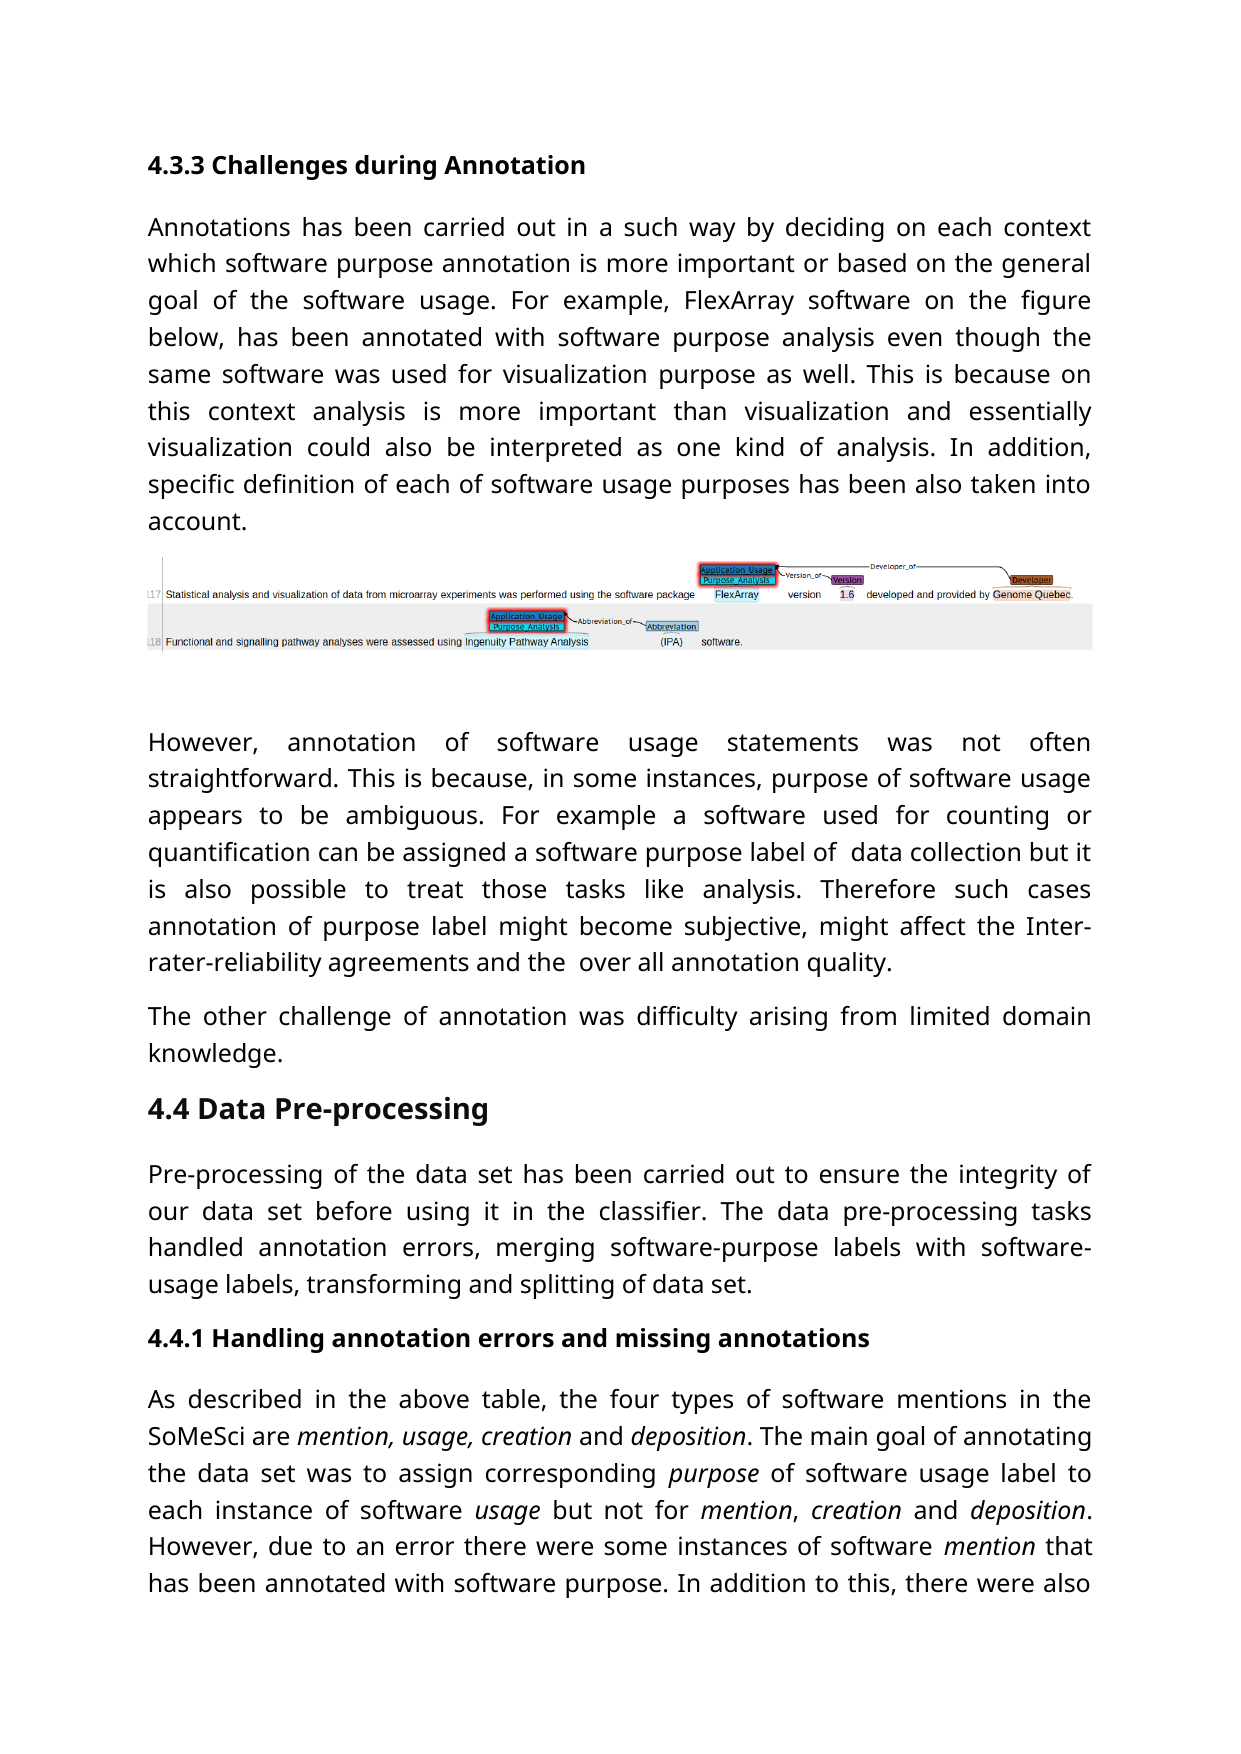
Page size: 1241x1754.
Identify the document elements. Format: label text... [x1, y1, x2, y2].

subtitle Challenges during Annotation [148, 148, 1093, 182]
subtitle Handling annotation errors and missing annotations [148, 1320, 1093, 1354]
text Pre-processing of the data set has been carried out to ensure the integrity of our data set before using it in the classifier. The data pre-processing tasks handled annotation errors, merging software-purpose labels with software-usage labels, transforming and splitting of data set. [148, 1156, 1093, 1301]
subtitle Data Pre-processing [148, 1089, 1093, 1128]
picture [147, 557, 1093, 652]
text The other challenge of annotation was difficulty arising from limited domain knowledge. [148, 998, 1093, 1069]
text However, annotation of software usage statements was not often straightforward. This is because, in some instances, purpose of software usage appears to be ambiguous. For example a software used for counting or quantification can be assigned a software purpose label of data collection but it is also possible to treat those tasks like analysis. Therefore such cases annotation of purpose label might become subjective, might affect the Inter-rater-reliability agreements and the over all annotation quality. [148, 724, 1093, 979]
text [148, 1382, 1093, 1600]
text Annotations has been carried out in a such way by deciding on each context which software purpose annotation is more important or based on the general goal of the software usage. For example, FlexArray software on the figure below, has been annotated with software purpose analysis even though the same software was used for visualization purpose as well. This is because on this context analysis is more important than visualization and essentially visualization could also be interpreted as one kind of analysis. In addition, specific definition of each of software usage purposes has been also taken into account. [148, 209, 1093, 538]
